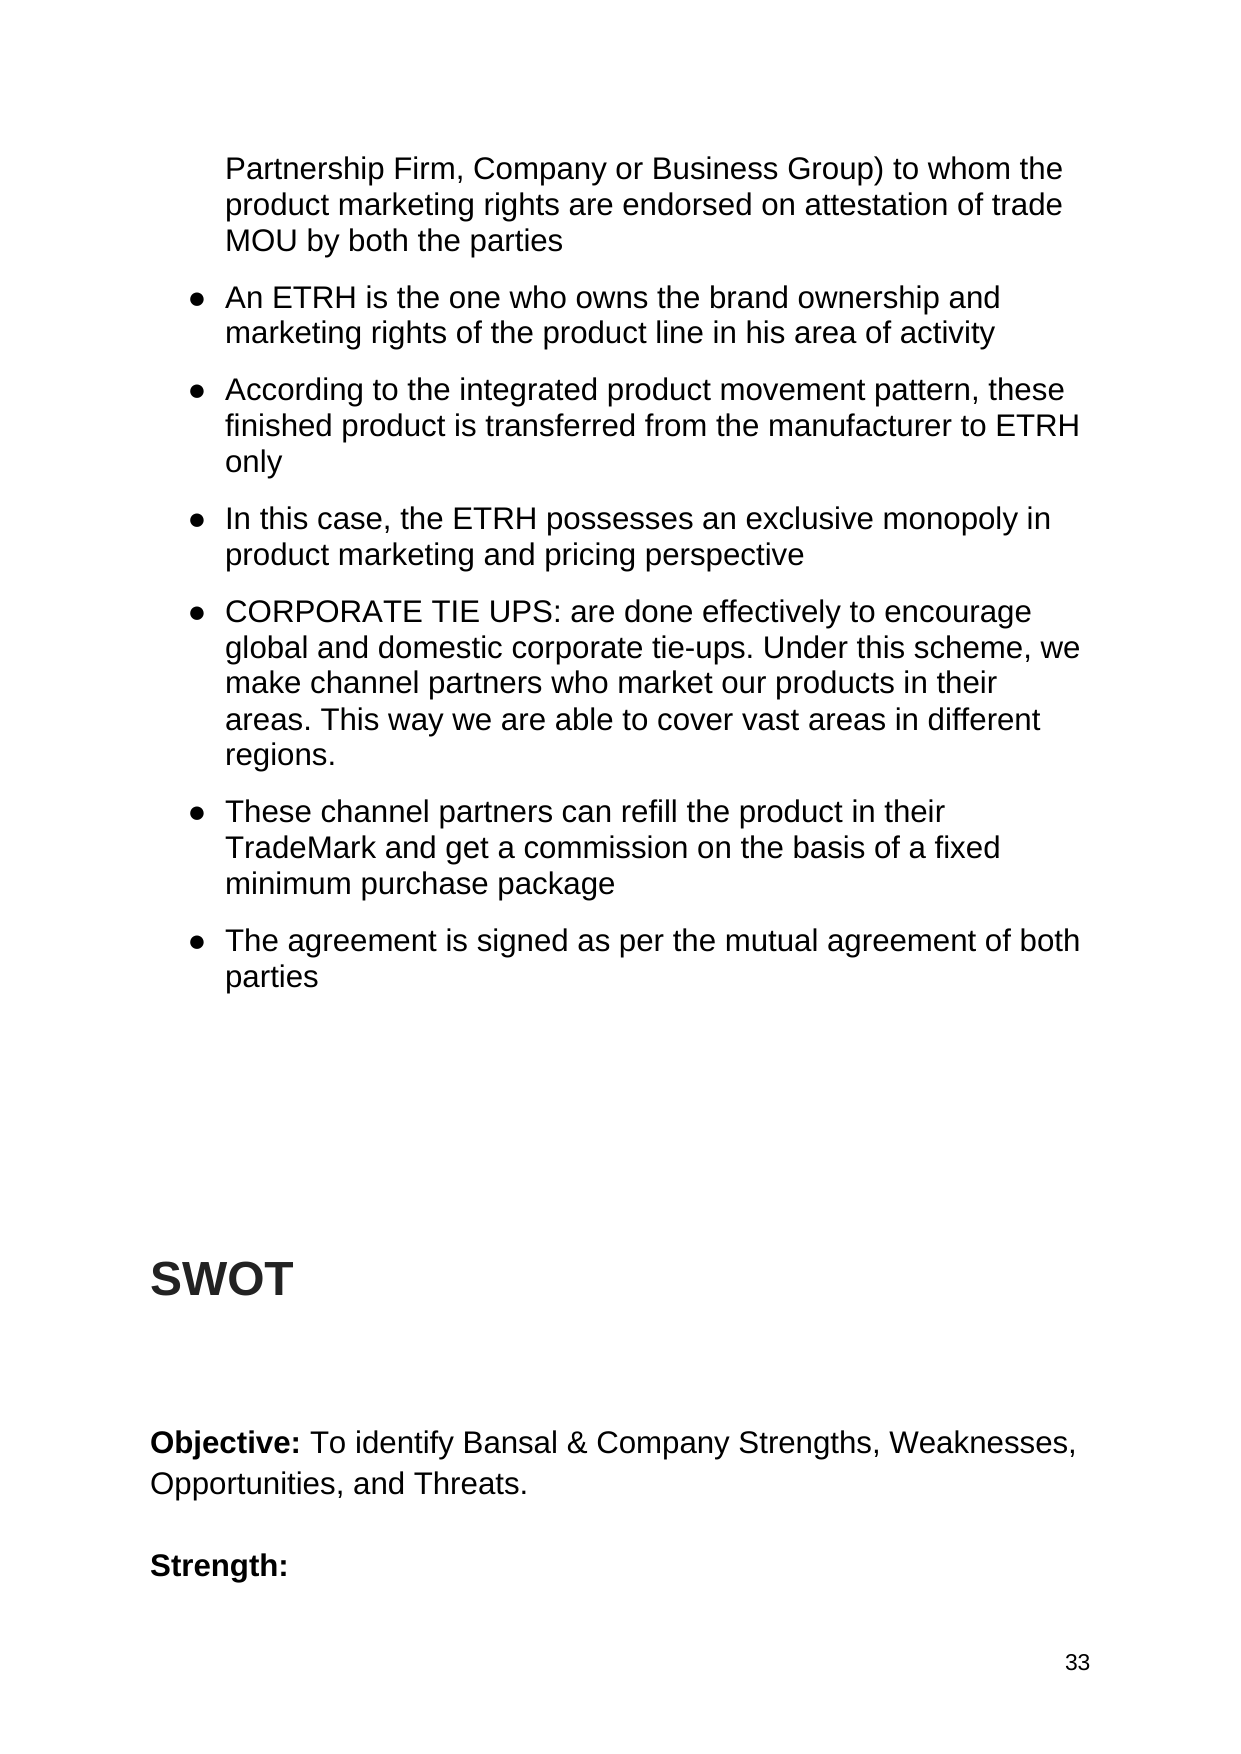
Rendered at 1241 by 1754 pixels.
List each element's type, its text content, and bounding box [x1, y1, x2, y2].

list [187, 150, 1090, 258]
text Strength: [150, 1547, 1090, 1583]
list In this case, the ETRH possesses an exclusive monopoly in product marketing and pricing perspective [187, 500, 1090, 572]
subtitle SWOT [150, 1251, 1044, 1306]
list These channel partners can refill the product in their TradeMark and get a commission on the basis of a fixed minimum purchase package [187, 793, 1090, 901]
list An ETRH is the one who owns the brand ownership and marketing rights of the product line in his area of activity [187, 279, 1090, 351]
list According to the integrated product movement pattern, these finished product is transferred from the manufacturer to ETRH only [187, 371, 1090, 479]
list CORPORATE TIE UPS: are done effectively to encourage global and domestic corporate tie-ups. Under this scheme, we make channel partners who market our products in their areas. This way we are able to cover vast areas in different regions. [187, 593, 1090, 772]
list The agreement is signed as per the mutual agreement of both parties [187, 922, 1090, 994]
text Objective: To identify Bansal & Company Strengths, Weaknesses, Opportunities, and Threats. [150, 1424, 1090, 1501]
